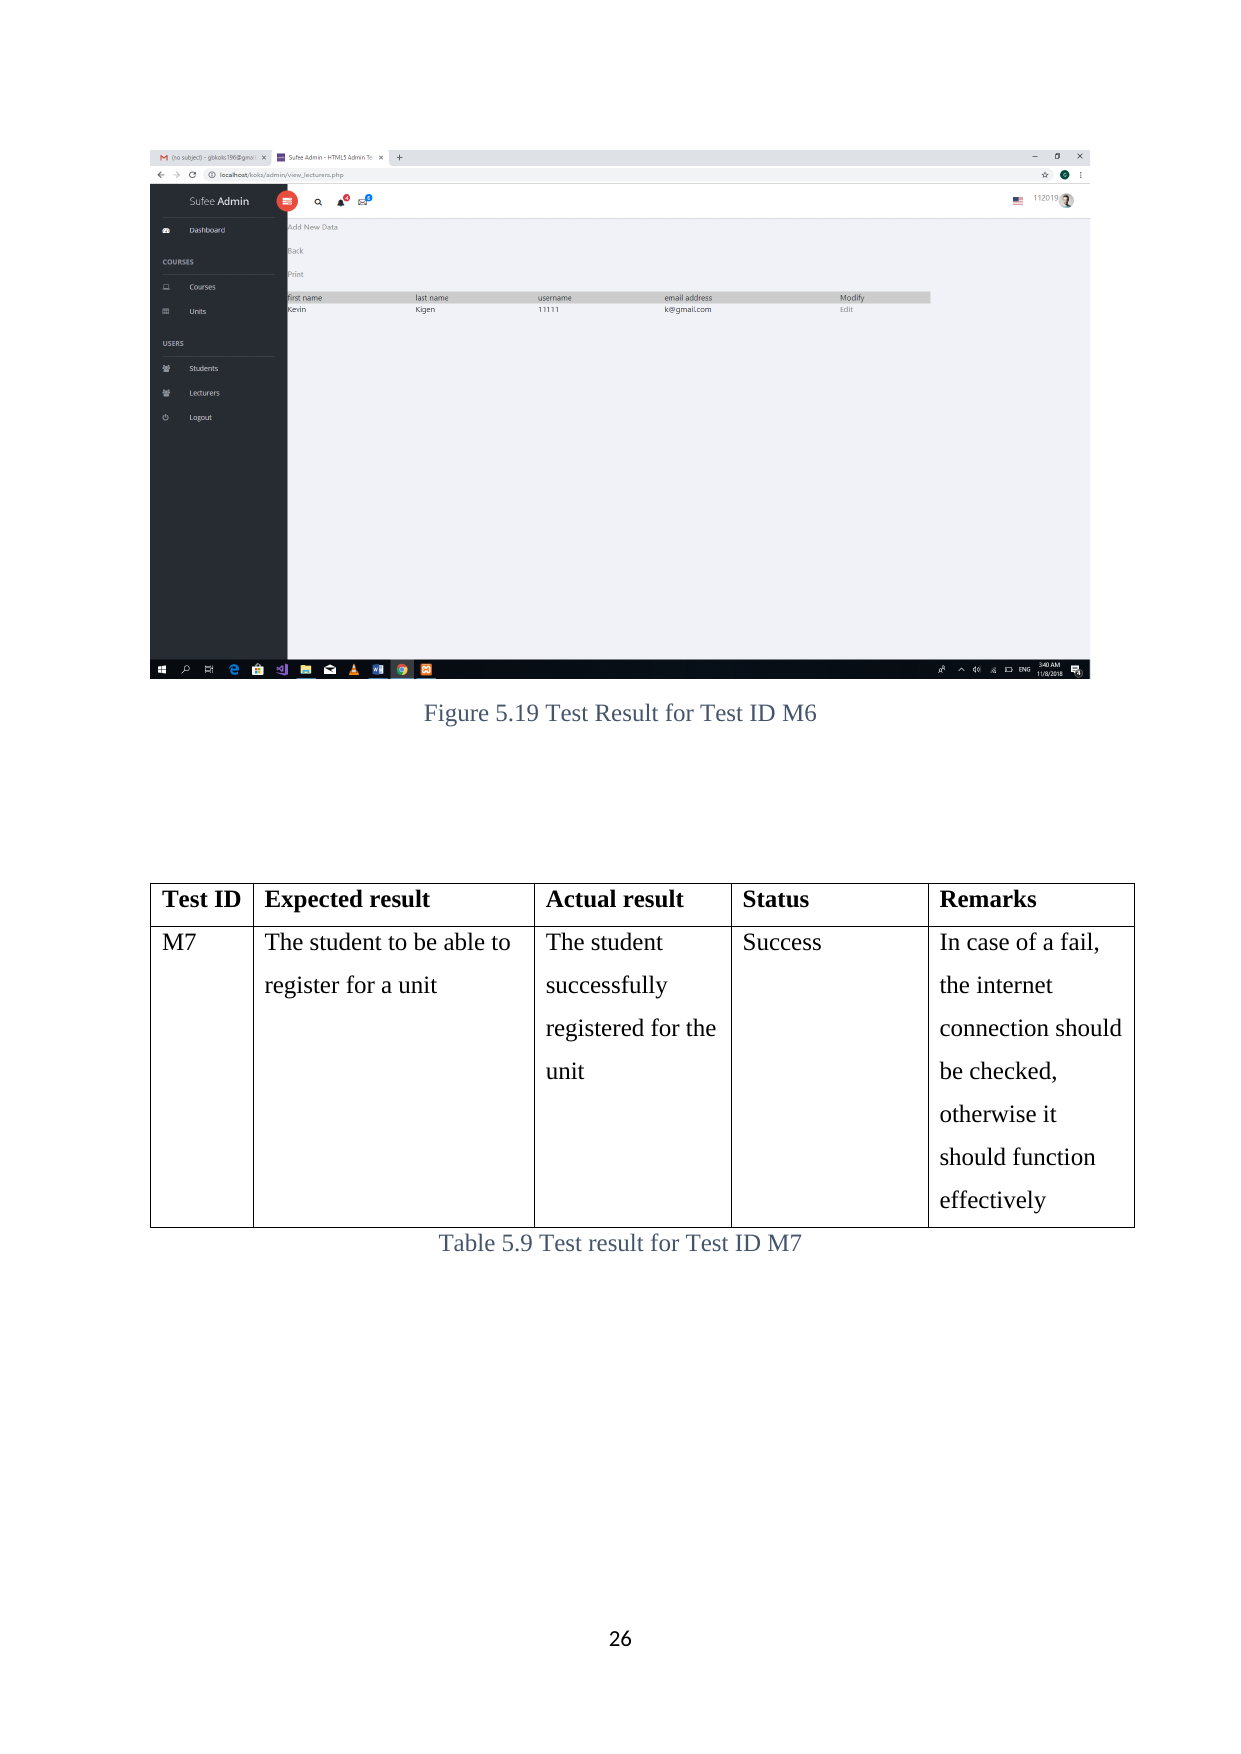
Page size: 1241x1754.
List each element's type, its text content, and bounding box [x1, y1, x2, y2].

table_cell The student to be able to register for a unit [254, 927, 534, 1227]
table_cell The student successfully registered for the unit [535, 927, 731, 1227]
table_cell In case of a fail, the internet connection should be checked, otherwise it should function effectively [929, 927, 1134, 1227]
table_header Remarks [929, 884, 1134, 926]
picture [150, 150, 1091, 679]
table_cell Success [732, 927, 928, 1227]
table_header Status [732, 884, 928, 926]
table_header Expected result [254, 884, 534, 926]
table_cell M7 [151, 927, 253, 1227]
table_header Actual result [535, 884, 731, 926]
table_header Test ID [151, 884, 253, 926]
